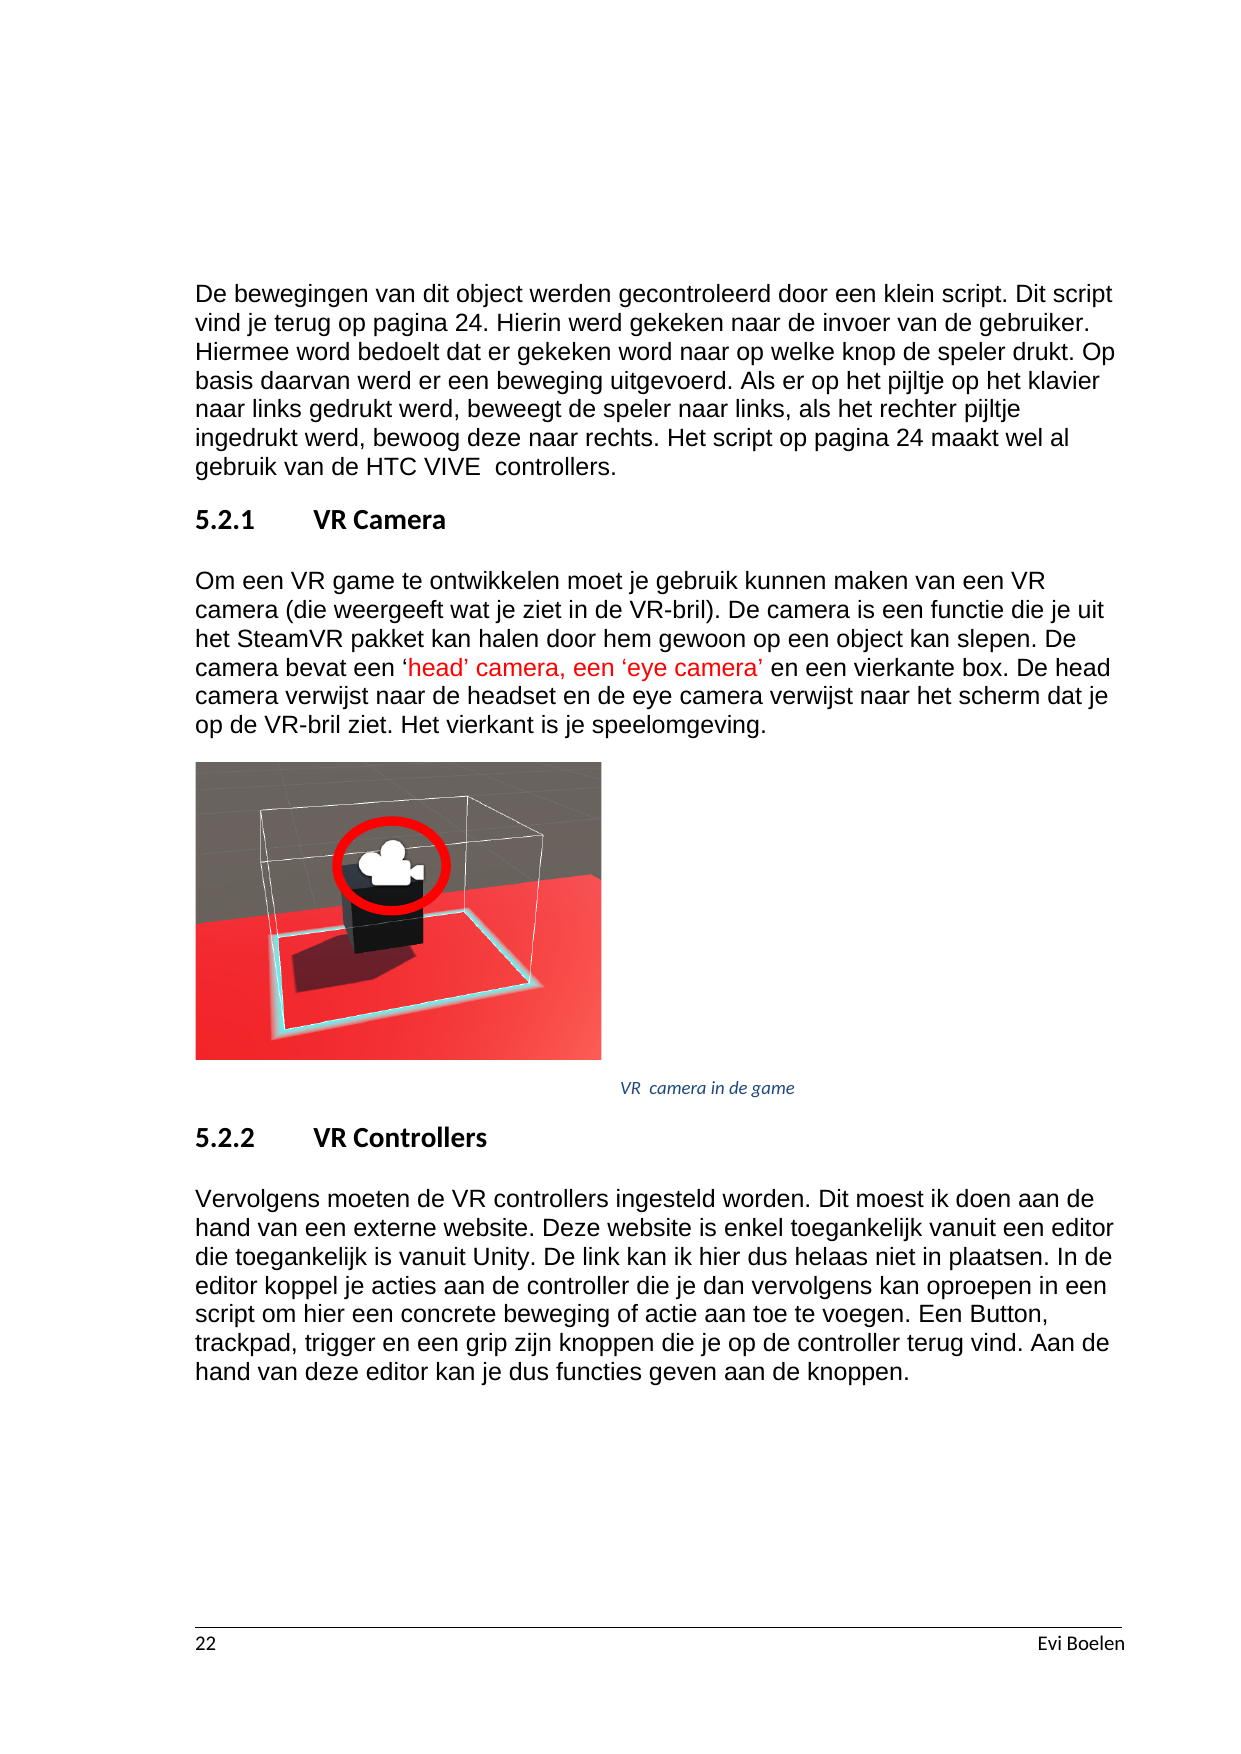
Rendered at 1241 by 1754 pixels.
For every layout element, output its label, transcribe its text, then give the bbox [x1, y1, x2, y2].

text VR camera in de game [195, 1076, 1122, 1099]
subtitle VR Controllers [195, 1119, 1122, 1155]
text Om een VR game te ontwikkelen moet je gebruik kunnen maken van een VR camera (die weergeeft wat je ziet in de VR-bril). De camera is een functie die je uit het SteamVR pakket kan halen door hem gewoon op een object kan slepen. De camera bevat een ‘head’ camera, een ‘eye camera’ en een vierkante box. De head camera verwijst naar de headset en de eye camera verwijst naar het scherm dat je op de VR-bril ziet. Het vierkant is je speelomgeving. [195, 566, 1122, 739]
text Vervolgens moeten de VR controllers ingesteld worden. Dit moest ik doen aan de hand van een externe website. Deze website is enkel toegankelijk vanuit een editor die toegankelijk is vanuit Unity. De link kan ik hier dus helaas niet in plaatsen. In de editor koppel je acties aan de controller die je dan vervolgens kan oproepen in een script om hier een concrete beweging of actie aan toe te voegen. Een Button, trackpad, trigger en een grip zijn knoppen die je op de controller terug vind. Aan de hand van deze editor kan je dus functies geven aan de knoppen. [195, 1184, 1122, 1386]
text De bewegingen van dit object werden gecontroleerd door een klein script. Dit script vind je terug op pagina 24. Hierin werd gekeken naar de invoer van de gebruiker. Hiermee word bedoelt dat er gekeken word naar op welke knop de speler drukt. Op basis daarvan werd er een beweging uitgevoerd. Als er op het pijltje op het klavier naar links gedrukt werd, beweegt de speler naar links, als het rechter pijltje ingedrukt werd, bewoog deze naar rechts. Het script op pagina 24 maakt wel al gebruik van de HTC VIVE controllers. [195, 279, 1122, 481]
subtitle VR Camera [195, 501, 1122, 537]
picture [194, 762, 601, 1059]
